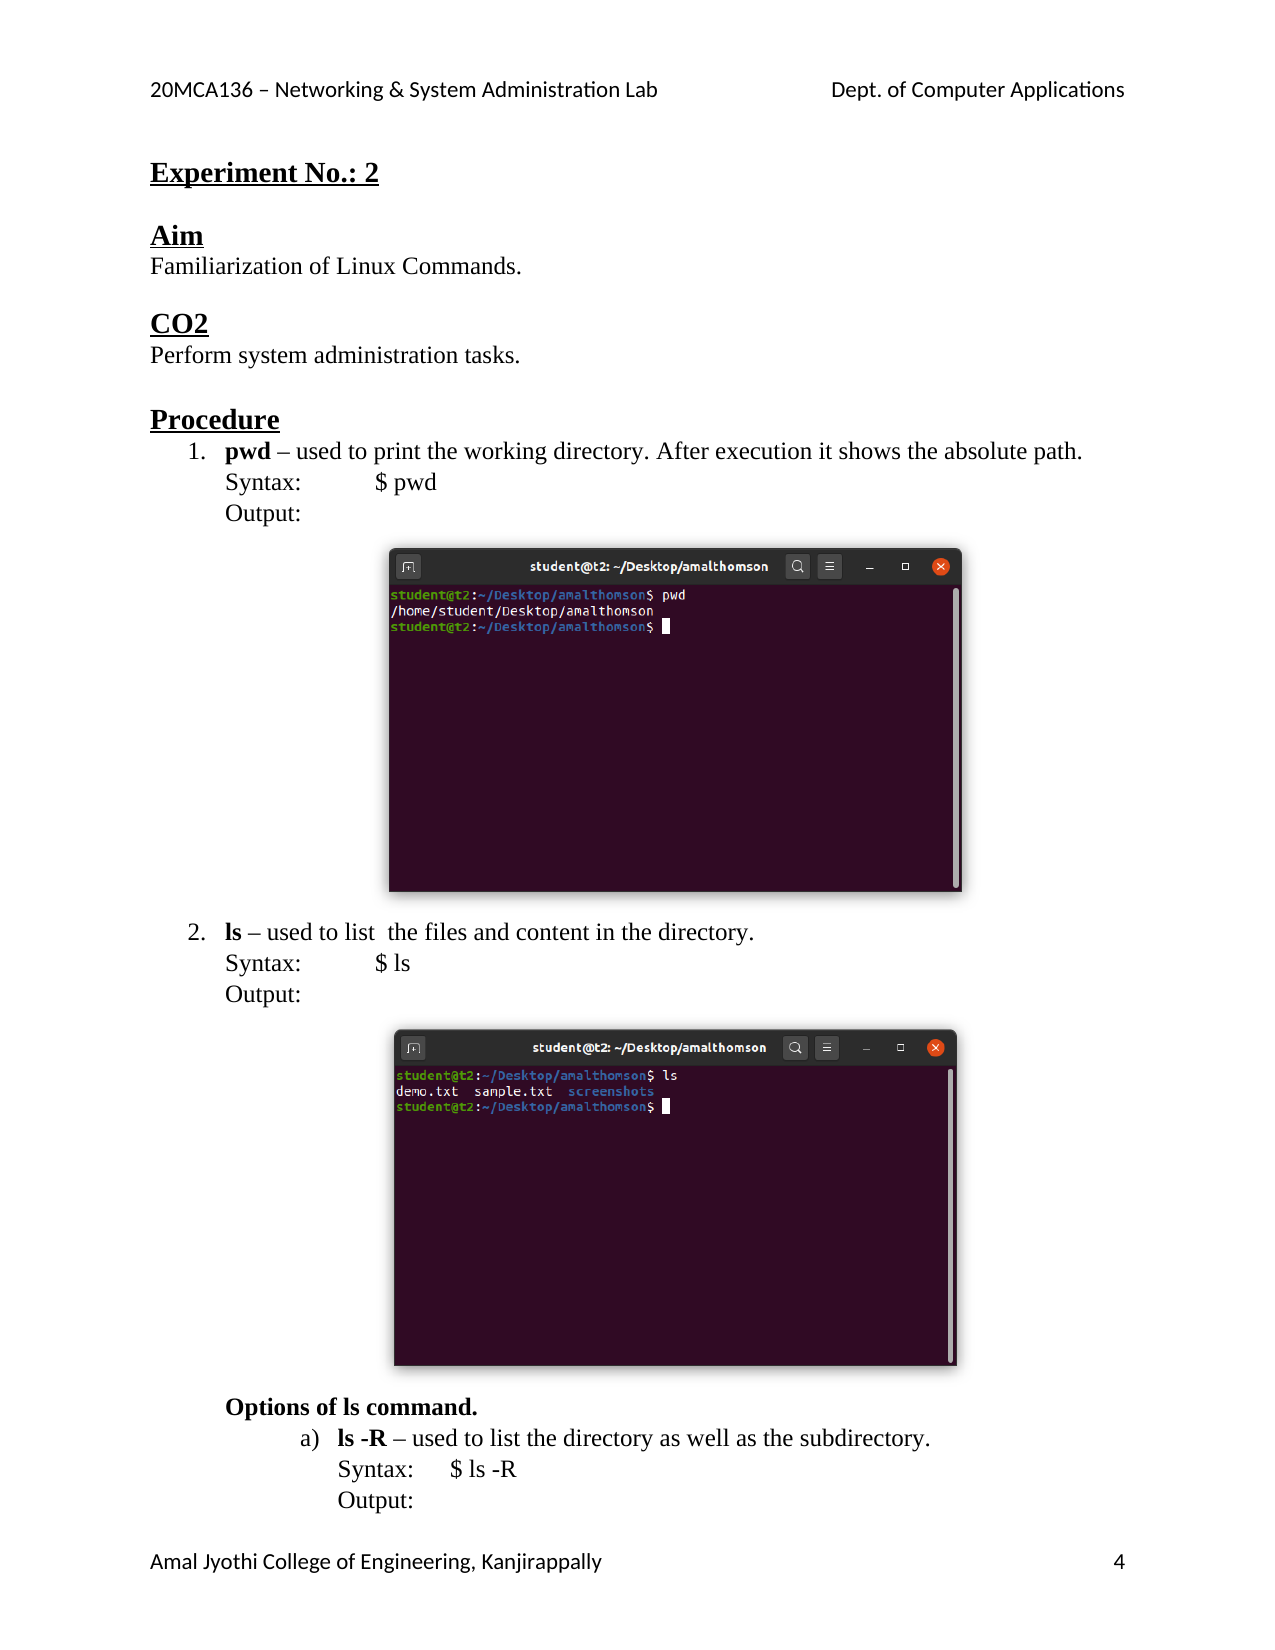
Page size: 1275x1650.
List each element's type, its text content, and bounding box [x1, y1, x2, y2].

text Experiment No.: 2 [150, 155, 1125, 189]
picture [372, 1010, 978, 1390]
list pwd – used to print the working directory. After execution it shows the absolute path. [187, 436, 1125, 464]
text Output: [337, 1485, 1125, 1514]
text Output: [225, 498, 1125, 527]
list ls – used to list the files and content in the directory. [187, 917, 1125, 946]
text Options of ls command. [225, 1392, 1125, 1421]
text Perform system administration tasks. [150, 340, 1125, 369]
text Syntax: $ ls -R [337, 1454, 1125, 1483]
list ls -R – used to list the directory as well as the subdirectory. [300, 1423, 1125, 1452]
text Output: [225, 979, 1125, 1008]
text Aim [150, 218, 1125, 251]
picture [366, 528, 984, 916]
text Procedure [150, 402, 1125, 436]
text Syntax: $ pwd [225, 467, 1125, 496]
text Familiarization of Linux Commands. [150, 251, 1125, 280]
text Syntax: $ ls [225, 948, 1125, 977]
text CO2 [150, 306, 1125, 340]
